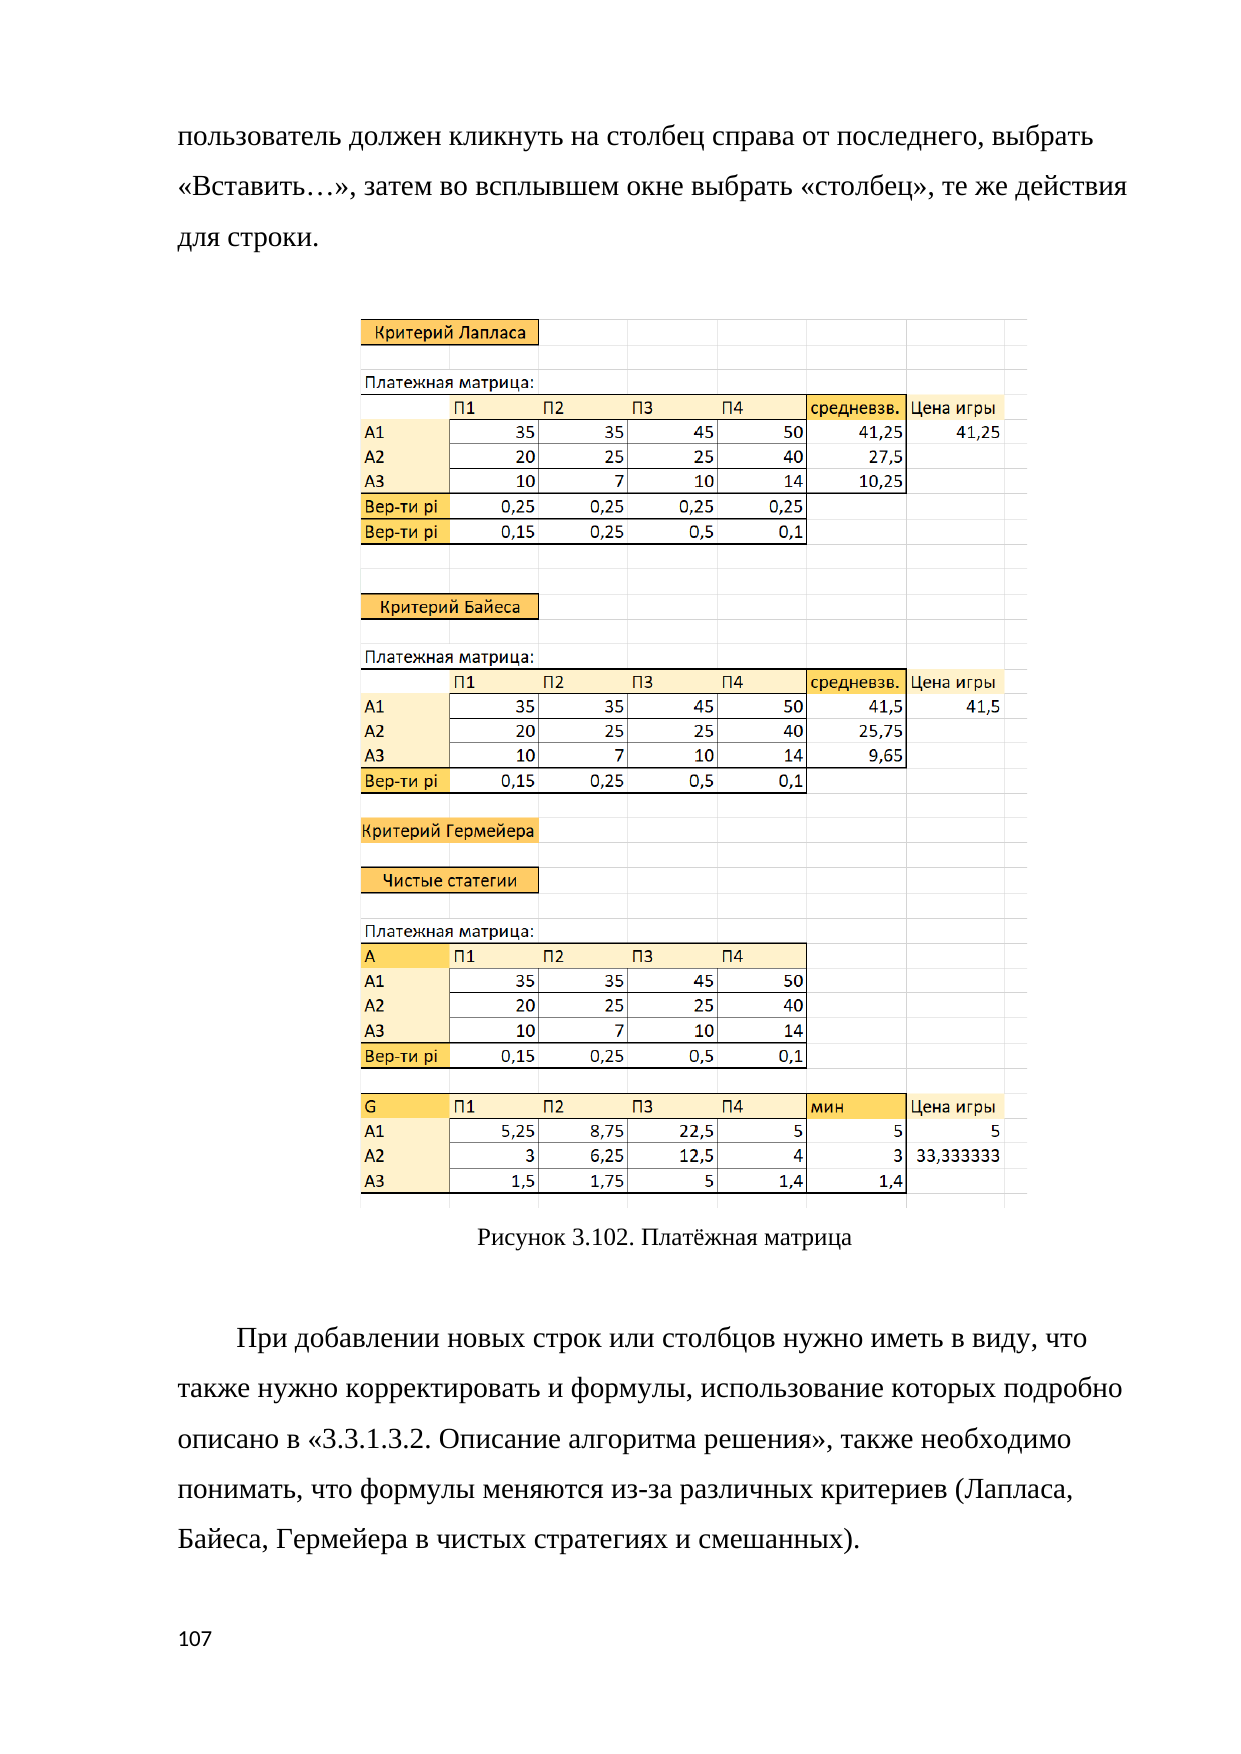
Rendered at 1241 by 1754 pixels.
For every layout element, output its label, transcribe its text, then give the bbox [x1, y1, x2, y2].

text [177, 118, 1152, 252]
text При добавлении новых строк или столбцов нужно иметь в виду, что также нужно корректировать и формулы, использование которых подробно описано в «3.3.1.3.2. Описание алгоритма решения», также необходимо понимать, что формулы меняются из-за различных критериев (Лапласа, Байеса, Гермейера в чистых стратегиях и смешанных). [177, 1320, 1152, 1555]
picture [360, 319, 1028, 1208]
